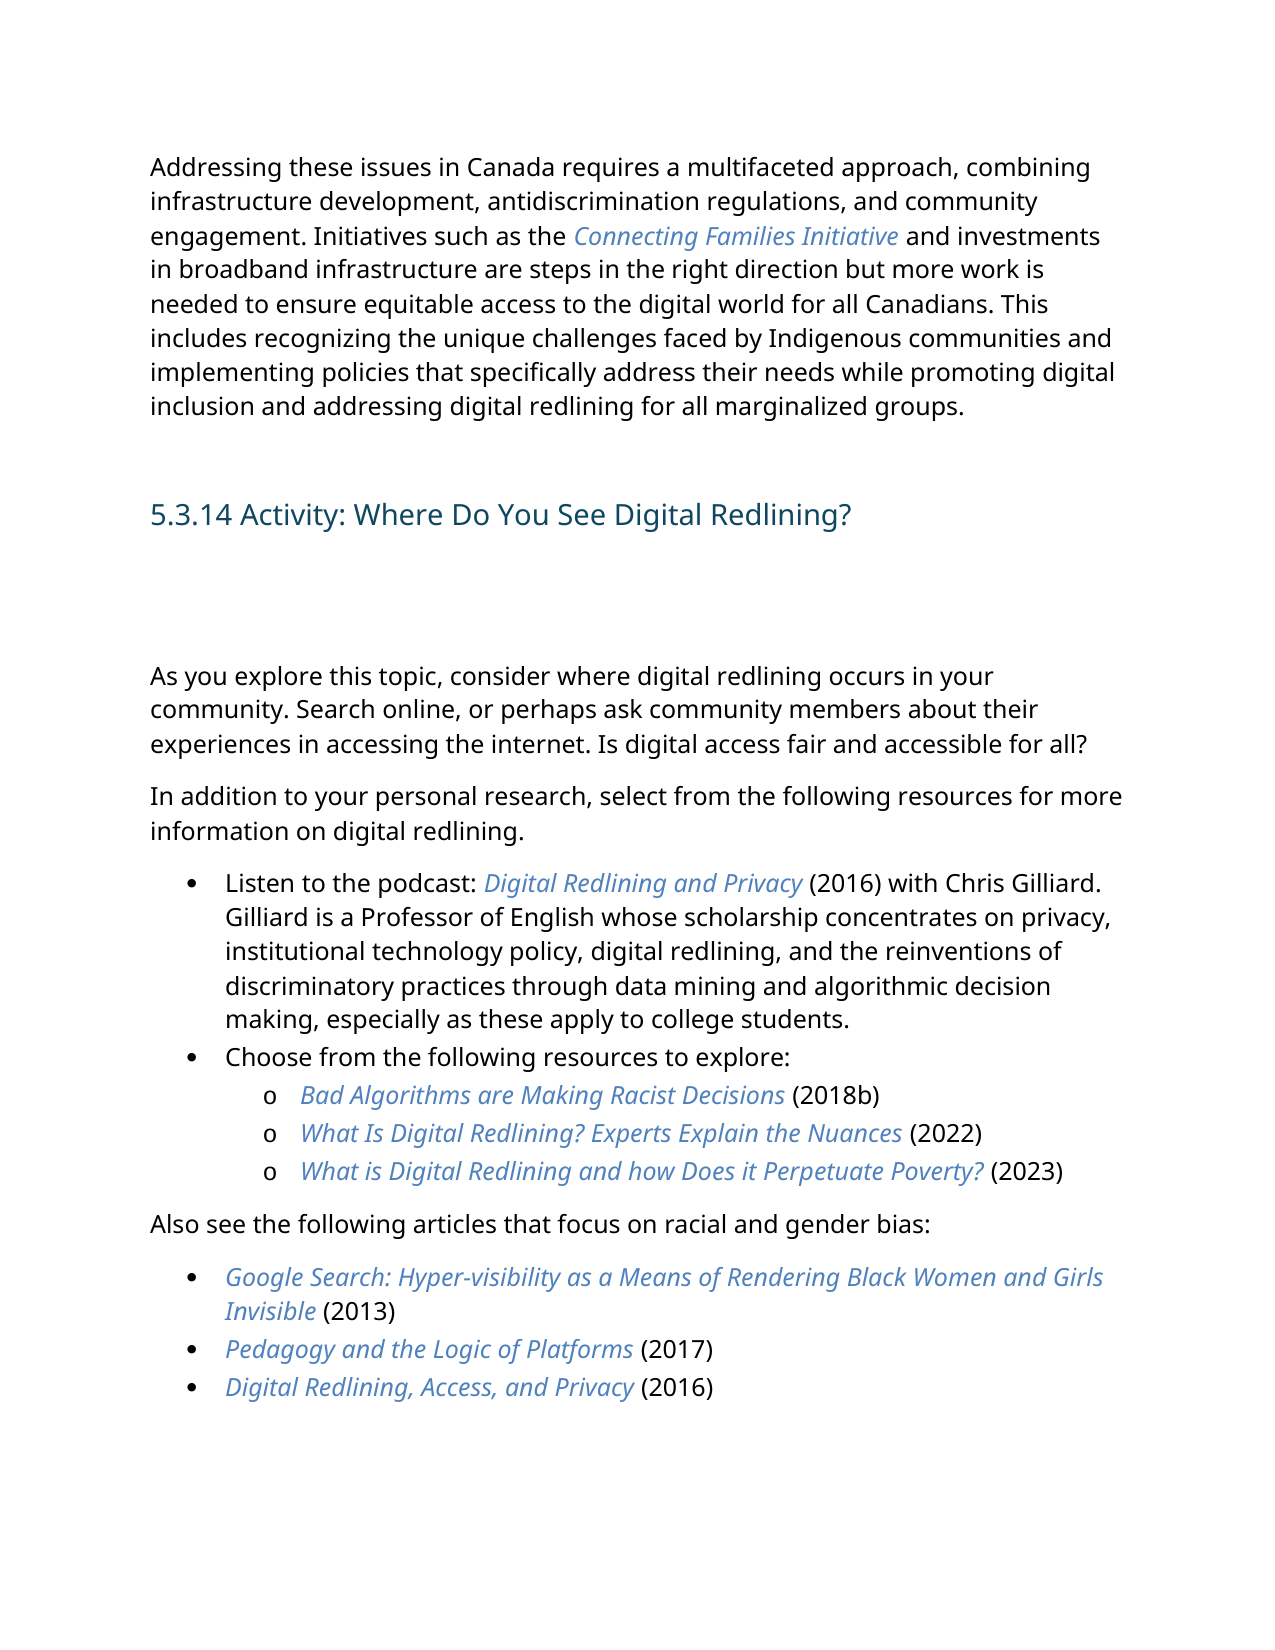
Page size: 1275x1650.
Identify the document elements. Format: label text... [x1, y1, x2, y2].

list Digital Redlining, Access, and Privacy (2016) [187, 1369, 1125, 1403]
list What Is Digital Redlining? Experts Explain the Nuances (2022) [262, 1116, 1125, 1150]
list Google Search: Hyper-visibility as a Means of Rendering Black Women and Girls Invisible (2013) [187, 1260, 1125, 1328]
list Pedagogy and the Logic of Platforms (2017) [187, 1332, 1125, 1366]
list What is Digital Redlining and how Does it Perpetuate Poverty? (2023) [262, 1154, 1125, 1188]
text Addressing these issues in Canada requires a multifaceted approach, combining infrastructure development, antidiscrimination regulations, and community engagement. Initiatives such as the Connecting Families Initiative and investments in broadband infrastructure are steps in the right direction but more work is needed to ensure equitable access to the digital world for all Canadians. This includes recognizing the unique challenges faced by Indigenous communities and implementing policies that specifically address their needs while promoting digital inclusion and addressing digital redlining for all marginalized groups. [150, 150, 1125, 422]
subtitle 5.3.14 Activity: Where Do You See Digital Redlining? [150, 494, 1125, 534]
list Listen to the podcast: Digital Redlining and Privacy (2016) with Chris Gilliard. Gilliard is a Professor of English whose scholarship concentrates on privacy, institutional technology policy, digital redlining, and the reinventions of discriminatory practices through data mining and algorithmic decision making, especially as these apply to college students. [187, 866, 1125, 1036]
text As you explore this topic, consider where digital redlining occurs in your community. Search online, or perhaps ask community members about their experiences in accessing the internet. Is digital access fair and accessible for all? [150, 658, 1125, 760]
text Also see the following articles that focus on racial and gender bias: [150, 1207, 1125, 1241]
list Bad Algorithms are Making Racist Decisions (2018b) [262, 1078, 1125, 1112]
text In addition to your personal research, select from the following resources for more information on digital redlining. [150, 779, 1125, 847]
list Choose from the following resources to explore: [187, 1040, 1125, 1074]
